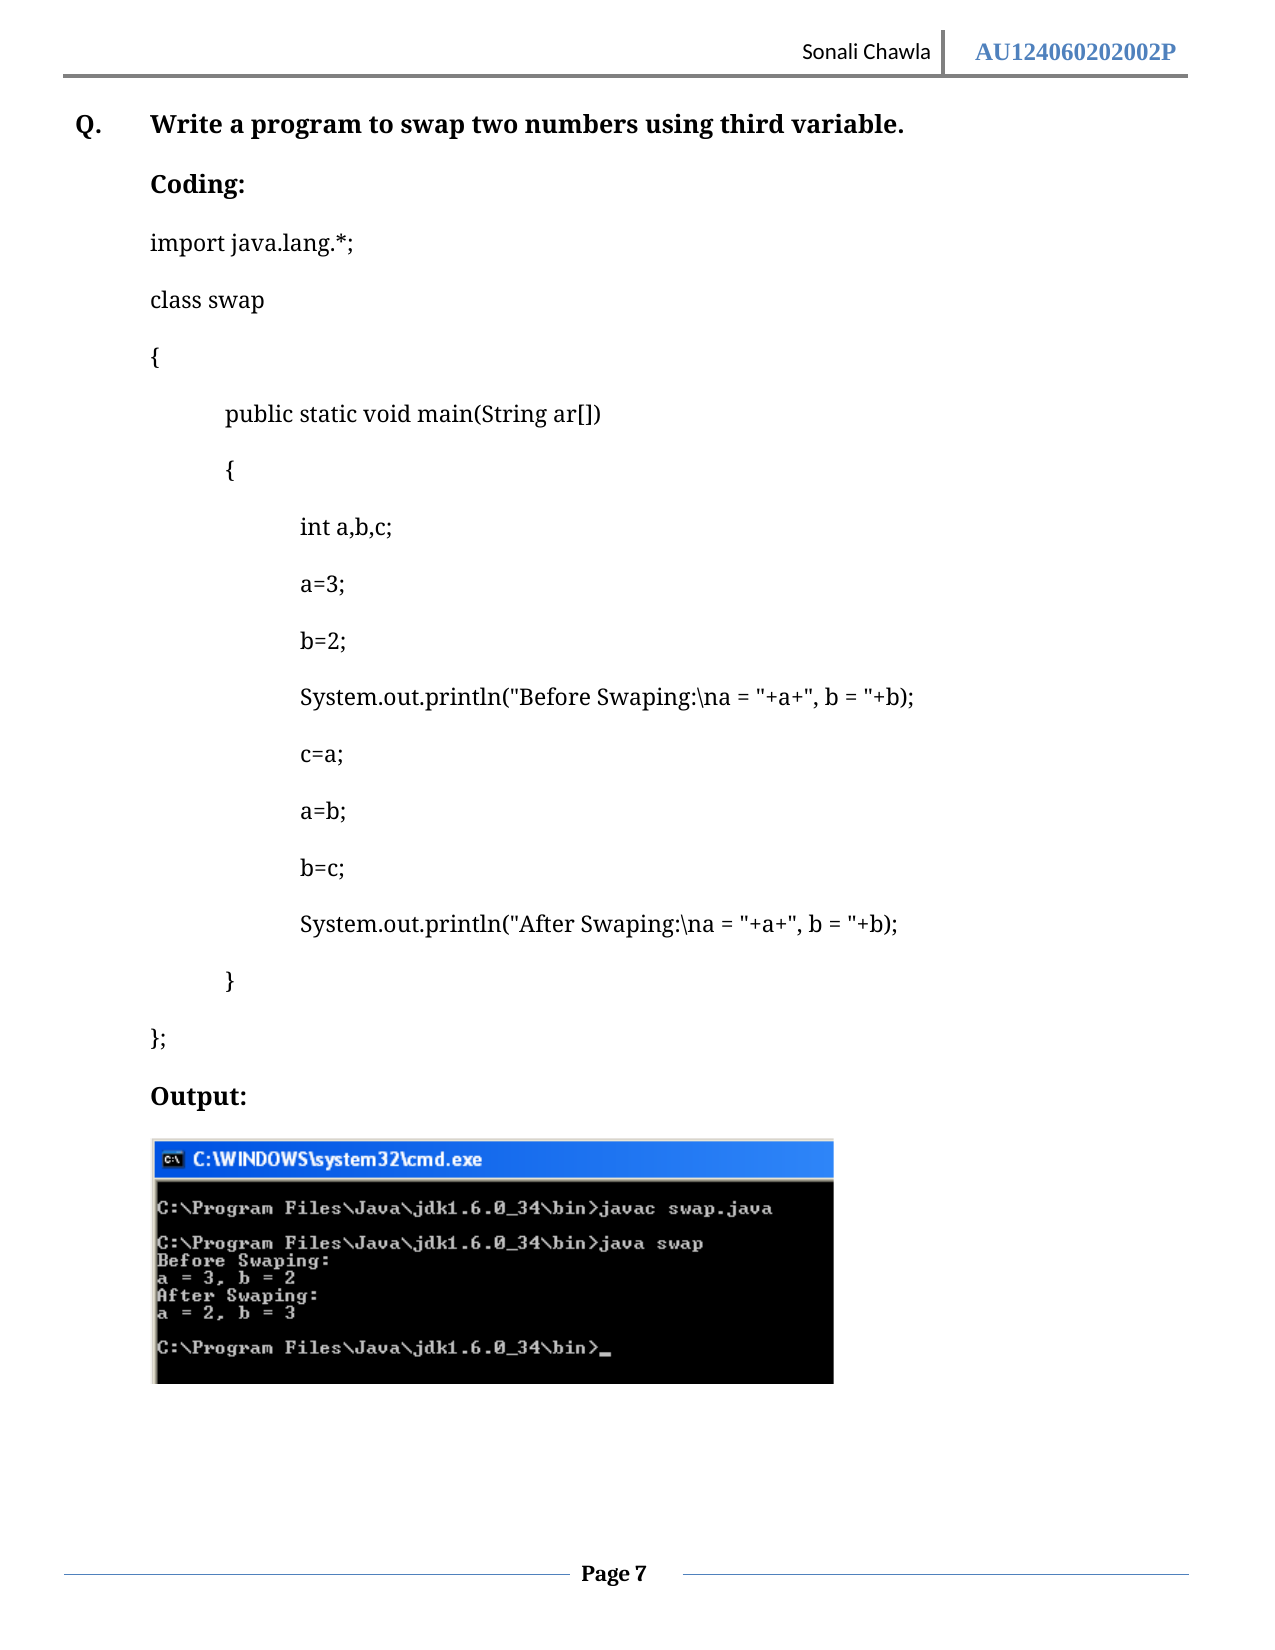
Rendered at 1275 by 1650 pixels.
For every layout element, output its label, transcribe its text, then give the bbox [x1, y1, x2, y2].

text System.out.println("After Swaping:\na = "+a+", b = "+b); [150, 908, 1200, 940]
text Coding: [75, 167, 1200, 201]
text } [150, 965, 1200, 996]
text int a,b,c; [150, 511, 1200, 542]
text System.out.println("Before Swaping:\na = "+a+", b = "+b); [150, 681, 1200, 713]
text class swap [150, 284, 1200, 315]
text public static void main(String ar[]) [150, 397, 1200, 429]
text Output: [150, 1079, 1200, 1113]
text { [150, 454, 1200, 486]
text }; [150, 1022, 1200, 1053]
text import java.lang.*; [150, 227, 1200, 258]
text b=2; [150, 624, 1200, 656]
text Q. Write a program to swap two numbers using third variable. [75, 107, 1200, 141]
text a=b; [150, 795, 1200, 826]
text b=c; [150, 852, 1200, 883]
text a=3; [150, 568, 1200, 599]
text { [150, 341, 1200, 372]
text c=a; [150, 738, 1200, 769]
picture [150, 1138, 834, 1384]
